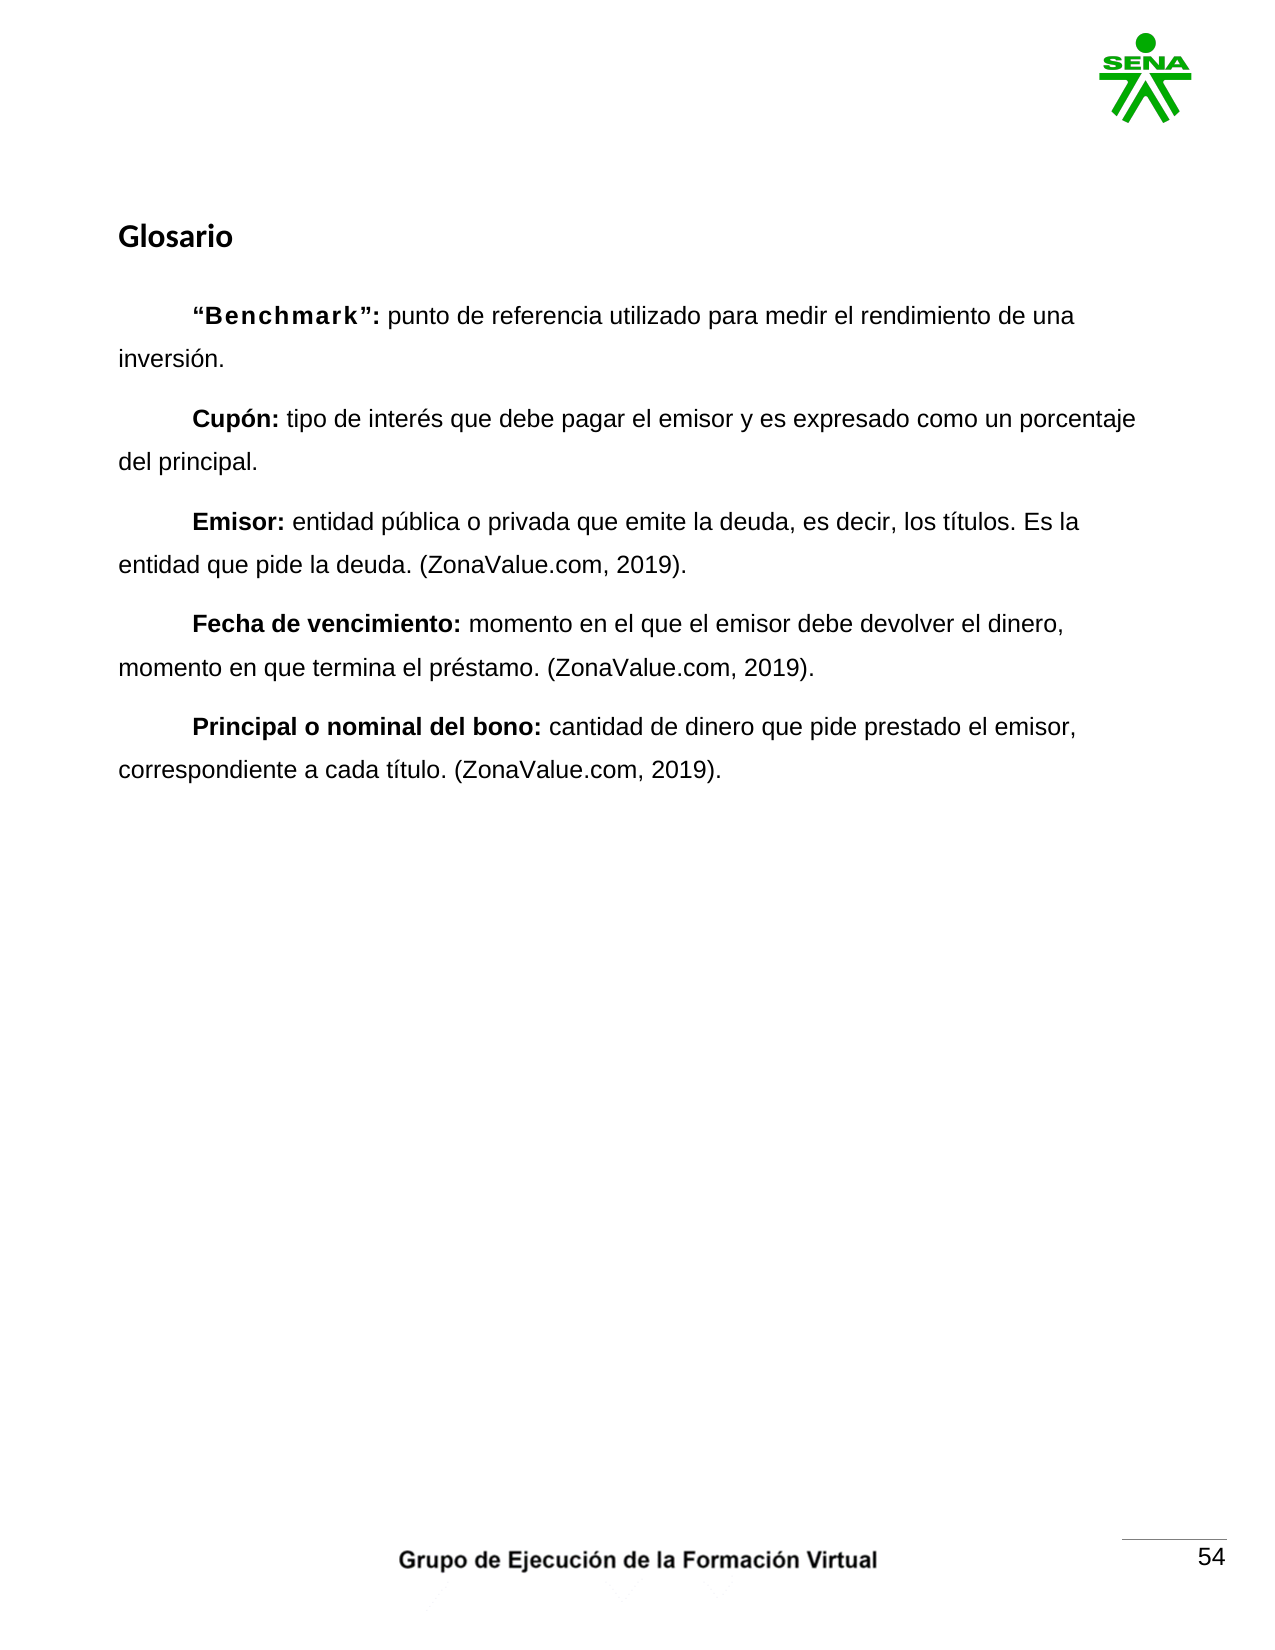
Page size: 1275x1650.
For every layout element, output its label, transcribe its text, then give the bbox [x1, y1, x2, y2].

text Emisor: entidad pública o privada que emite la deuda, es decir, los títulos. Es la entidad que pide la deuda. (ZonaValue.com, 2019). [118, 507, 1157, 578]
text “Benchmark”: punto de referencia utilizado para medir el rendimiento de una inversión. [118, 301, 1157, 373]
text Principal o nominal del bono: cantidad de dinero que pide prestado el emisor, correspondiente a cada título. (ZonaValue.com, 2019). [118, 712, 1157, 784]
text Cupón: tipo de interés que debe pagar el emisor y es expresado como un porcentaje del principal. [118, 404, 1157, 476]
text Glosario [118, 215, 1157, 255]
picture [0, 1500, 1275, 1611]
text Fecha de vencimiento: momento en el que el emisor debe devolver el dinero, momento en que termina el préstamo. (ZonaValue.com, 2019). [118, 609, 1157, 681]
picture [1099, 33, 1192, 123]
